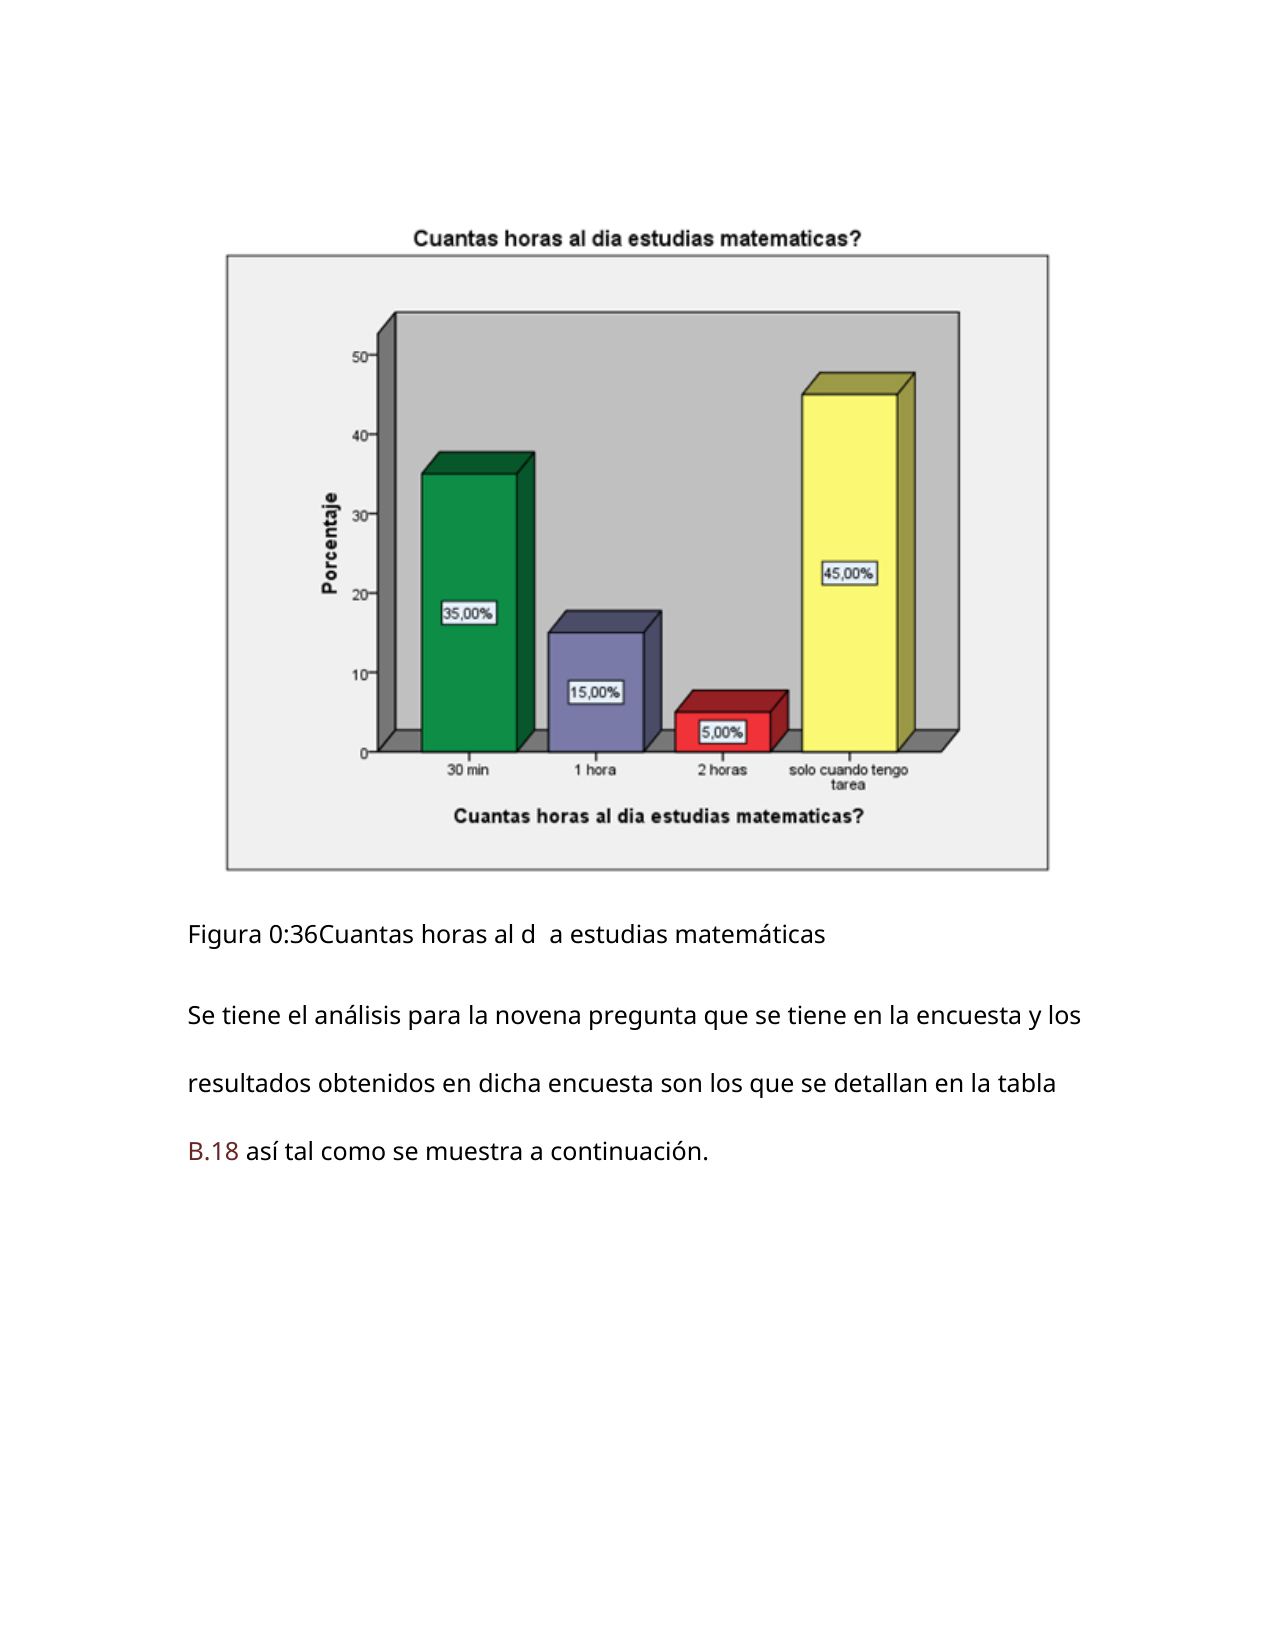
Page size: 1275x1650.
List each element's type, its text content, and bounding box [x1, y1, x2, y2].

text Se tiene el análisis para la novena pregunta que se tiene en la encuesta y los resultados obtenidos en dicha encuesta son los que se detallan en la tabla B.18 así tal como se muestra a continuación. [187, 997, 1087, 1168]
